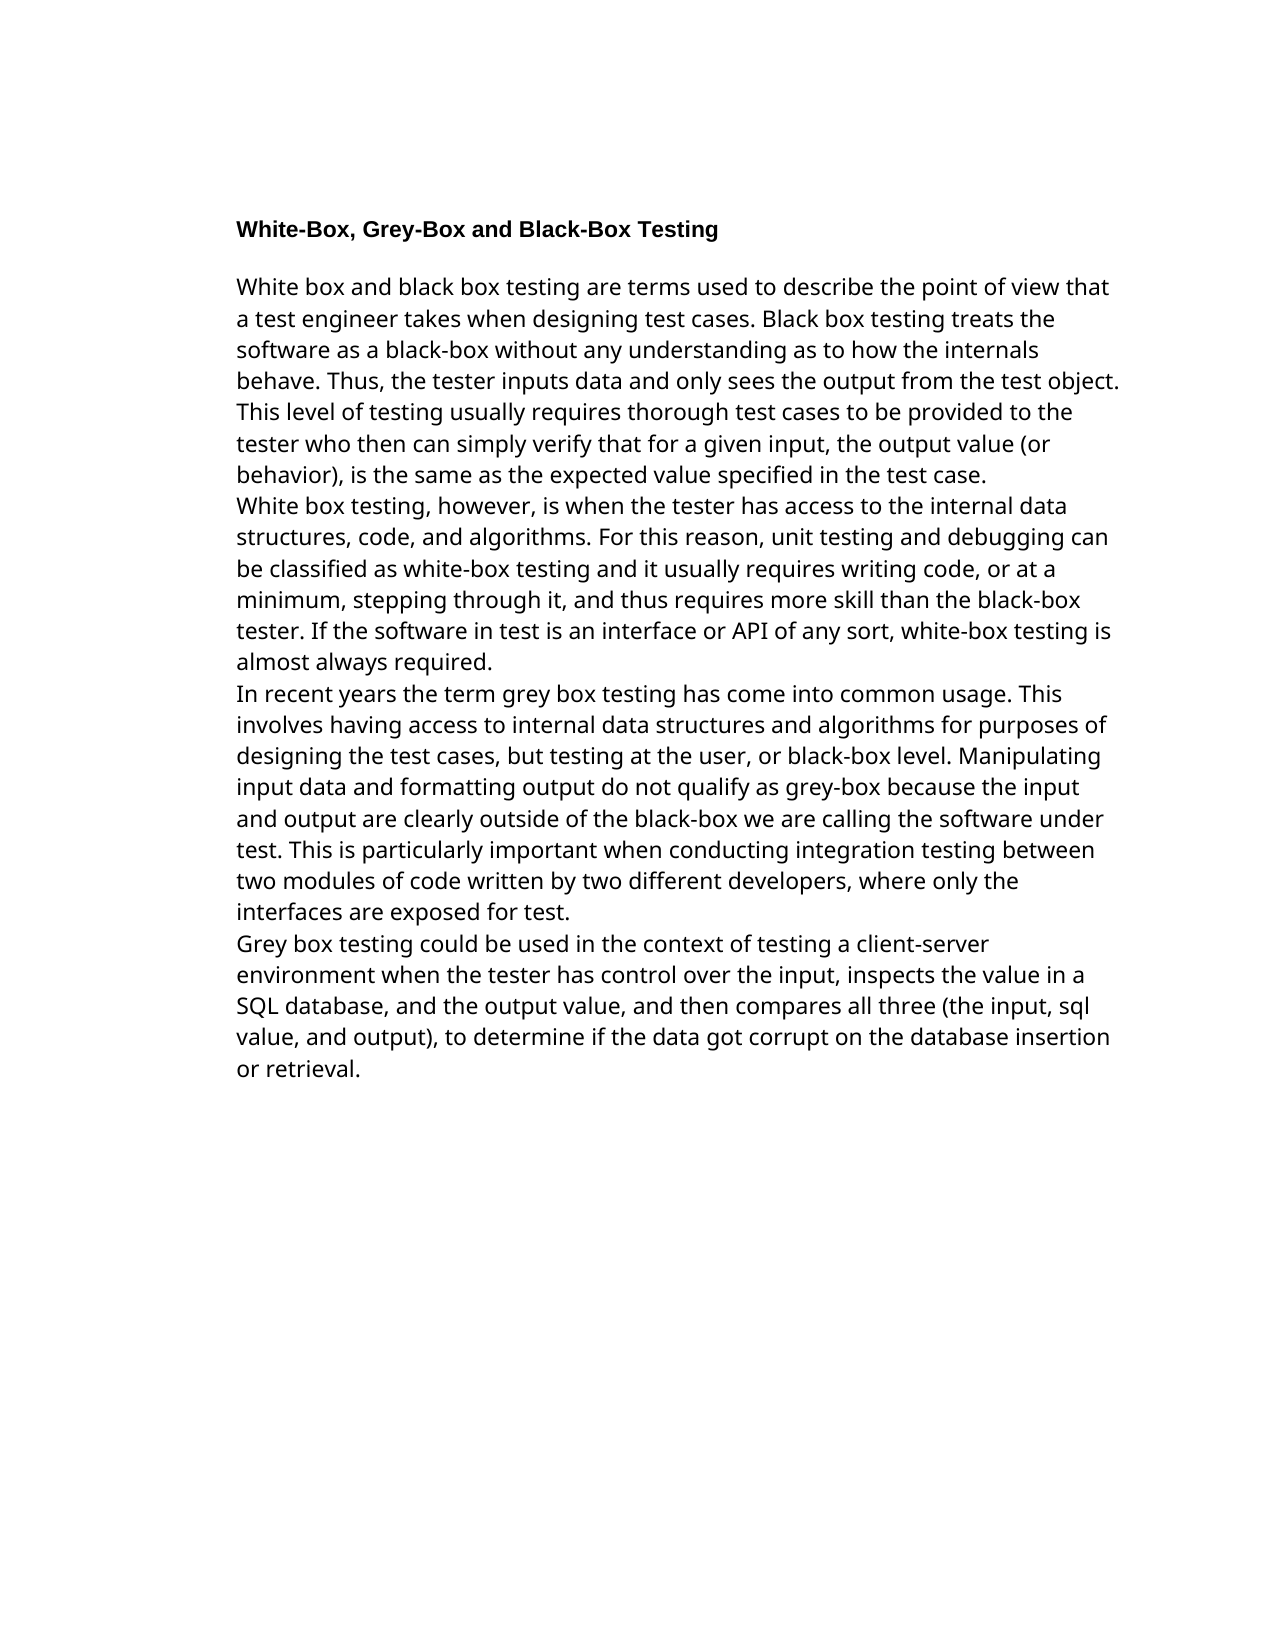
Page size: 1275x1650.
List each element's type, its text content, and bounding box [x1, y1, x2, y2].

text White-Box, Grey-Box and Black-Box Testing [236, 216, 1189, 242]
text White box testing, however, is when the tester has access to the internal data structures, code, and algorithms. For this reason, unit testing and debugging can be classified as white-box testing and it usually requires writing code, or at a minimum, stepping through it, and thus requires more skill than the black-box tester. If the software in test is an interface or API of any sort, white-box testing is almost always required. [236, 490, 1116, 677]
text Grey box testing could be used in the context of testing a client-server environment when the tester has control over the input, inspects the value in a SQL database, and the output value, and then compares all three (the input, sql value, and output), to determine if the data got corrupt on the database insertion or retrieval. [236, 927, 1116, 1084]
text White box and black box testing are terms used to describe the point of view that a test engineer takes when designing test cases. Black box testing treats the software as a black-box without any understanding as to how the internals behave. Thus, the tester inputs data and only sees the output from the test object. This level of testing usually requires thorough test cases to be provided to the tester who then can simply verify that for a given input, the output value (or behavior), is the same as the expected value specified in the test case. [236, 271, 1124, 490]
text In recent years the term grey box testing has come into common usage. This involves having access to internal data structures and algorithms for purposes of designing the test cases, but testing at the user, or black-box level. Manipulating input data and formatting output do not qualify as grey-box because the input and output are clearly outside of the black-box we are calling the software under test. This is particularly important when conducting integration testing between two modules of code written by two different developers, where only the interfaces are exposed for test. [236, 677, 1116, 927]
